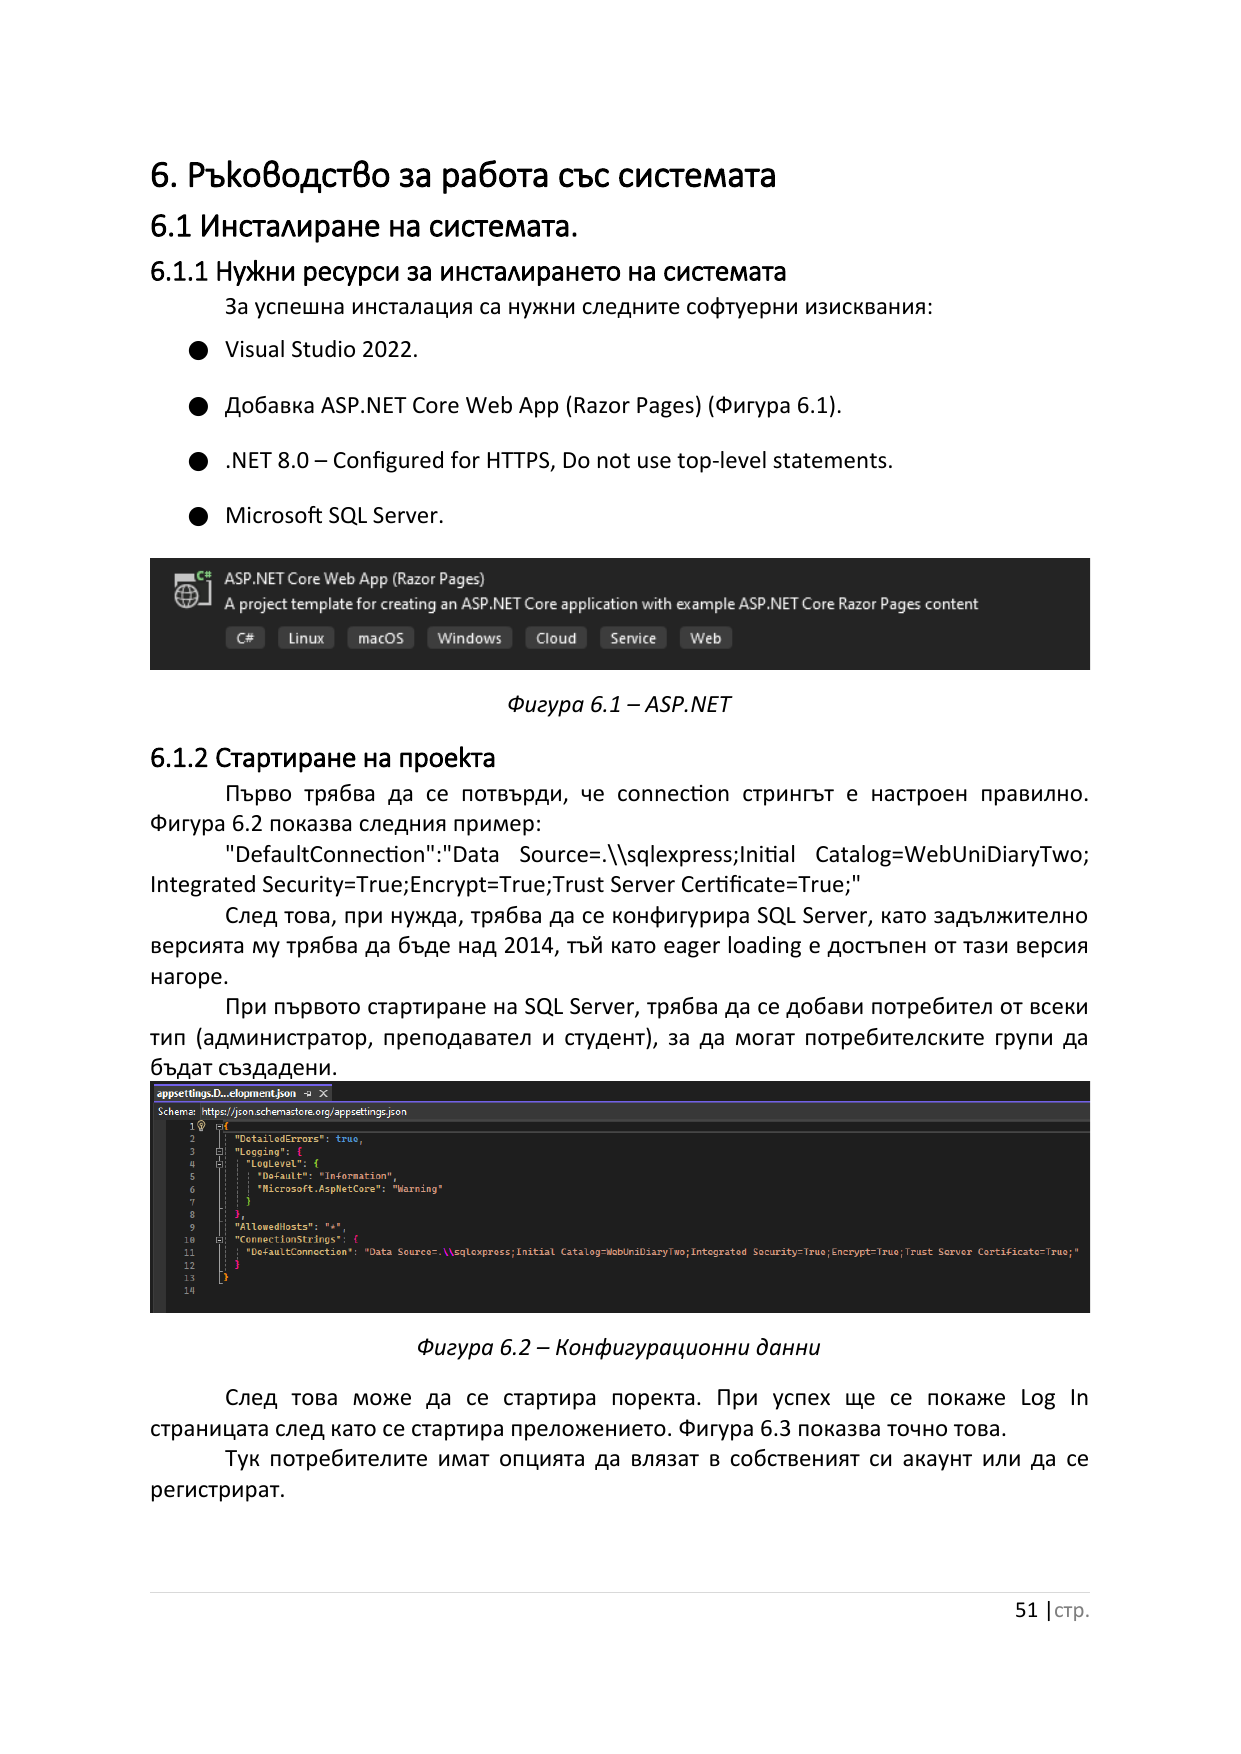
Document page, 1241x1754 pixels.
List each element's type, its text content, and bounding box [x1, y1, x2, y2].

text "DefaultConnection":"Data Source=.\\sqlexpress;Initial Catalog=WebUniDiaryTwo; Integrated Security=True;Encrypt=True;Trust Server Certificate=True;" [150, 838, 1090, 899]
subtitle 6.1.1 Нужни ресурси за инсталирането на системата [150, 252, 1090, 287]
subtitle 6. Ръководство за работа със системата [150, 150, 1090, 196]
text За успешна инсталация са нужни следните софтуерни изисквания: [150, 290, 1090, 321]
text При първото стартиране на SQL Server, трябва да се добави потребител от всеки тип (администратор, преподавател и студент), за да могат потребителските групи да бъдат създадени. [150, 990, 1090, 1081]
list Microsoft SQL Server. [187, 487, 1090, 538]
text Фигура 6.2 – Конфигурационни данни [150, 1332, 1090, 1362]
text Тук потребителите имат опцията да влязат в собственият си акаунт или да се регистрират. [150, 1442, 1090, 1503]
text Първо трябва да се потвърди, че connection стрингът е настроен правилно. Фигура 6.2 показва следния пример: [150, 777, 1090, 838]
picture [150, 1081, 1091, 1313]
picture [150, 558, 1091, 670]
text След това може да се стартира поректа. При успех ще се покаже Log In страницата след като се стартира преложението. Фигура 6.3 показва точно това. [150, 1381, 1090, 1442]
subtitle 6.1 Инсталиране на системата. [150, 204, 1090, 244]
text Фигура 6.1 – ASP.NET [150, 689, 1090, 719]
list Добавка ASP.NET Core Web App (Razor Pages) (Фигура 6.1). [187, 376, 1090, 427]
list .NET 8.0 – Configured for HTTPS, Do not use top-level statements. [187, 431, 1090, 483]
list Visual Studio 2022. [187, 321, 1090, 372]
text След това, при нужда, трябва да се конфигурира SQL Server, като задължително версията му трябва да бъде над 2014, тъй като eager loading е достъпен от тази версия нагоре. [150, 899, 1090, 990]
subtitle 6.1.2 Стартиране на проекта [150, 738, 1090, 774]
